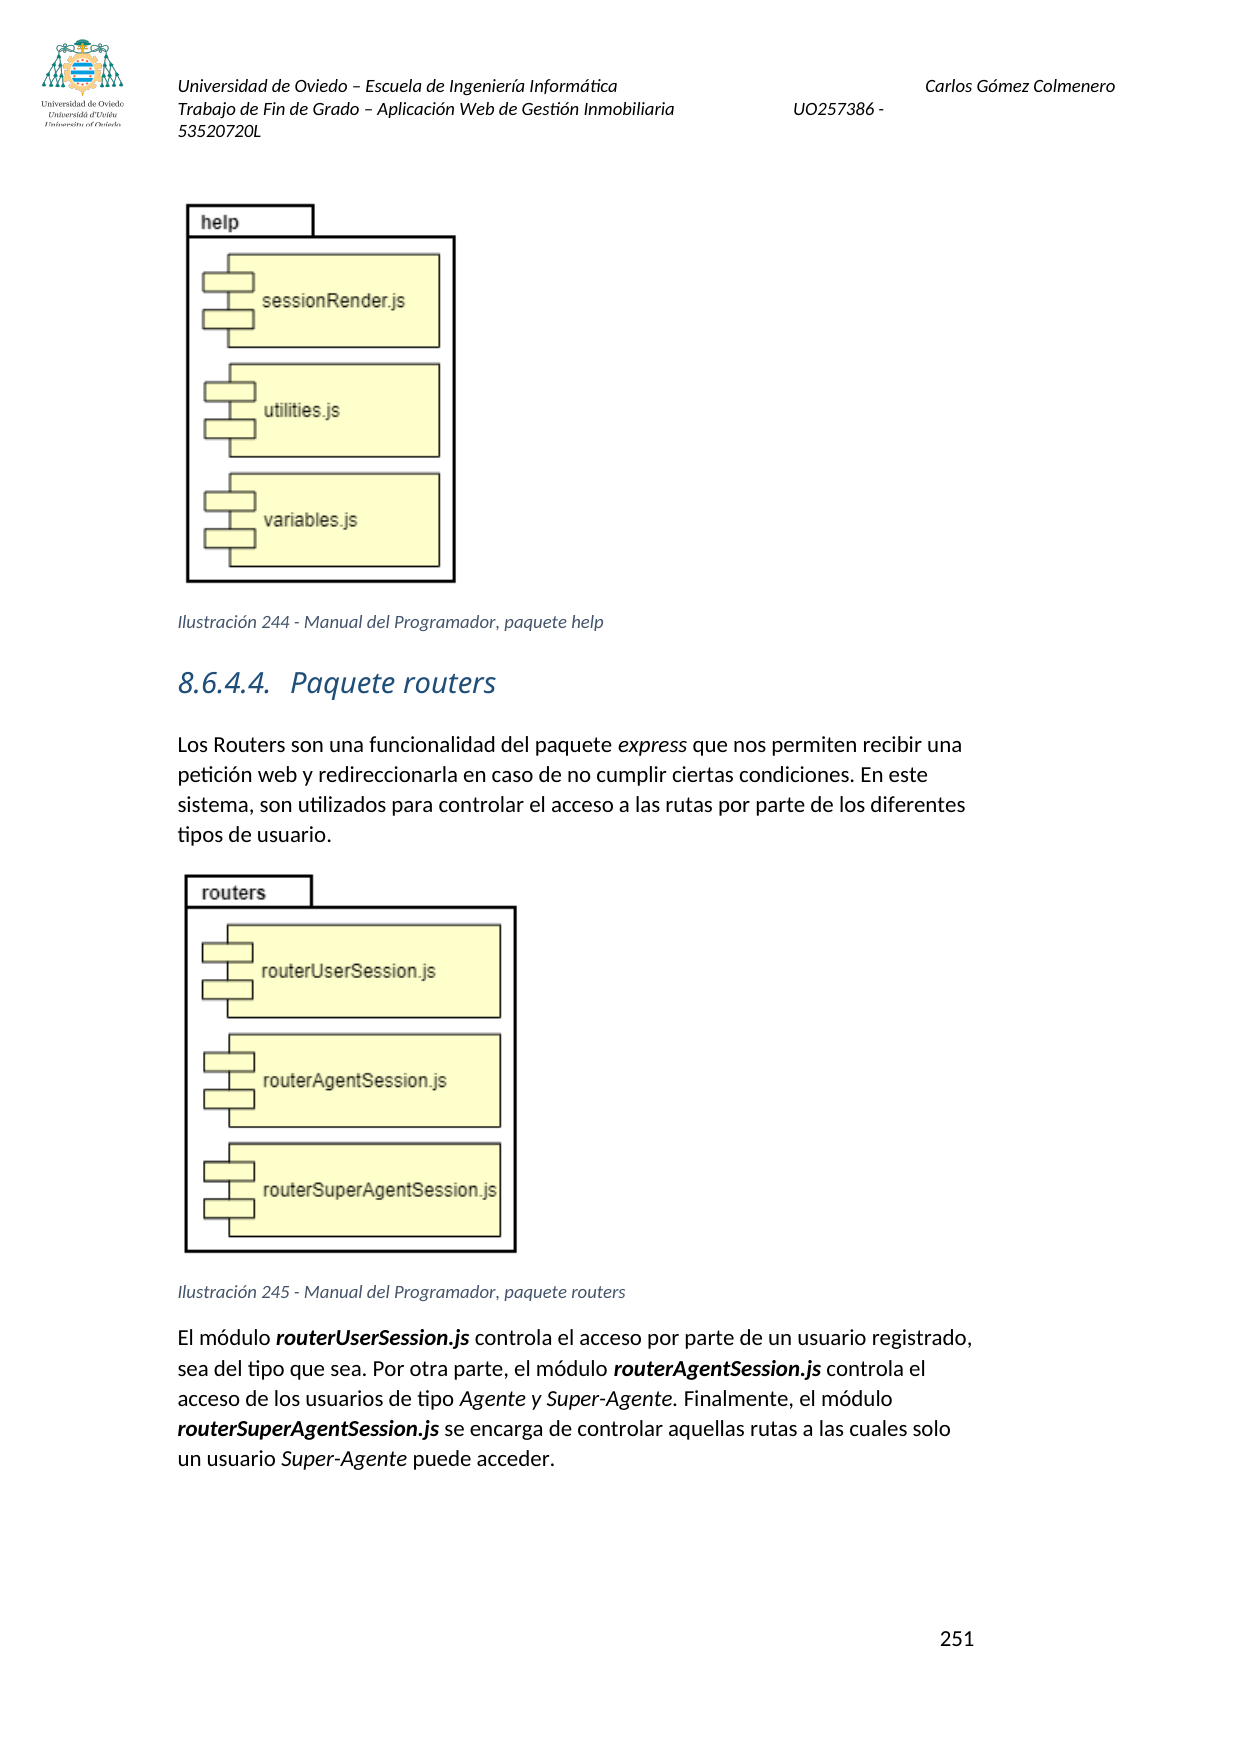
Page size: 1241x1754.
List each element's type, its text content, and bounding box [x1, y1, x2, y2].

subtitle Paquete routers [177, 662, 974, 702]
text Ilustración 245 - Manual del Programador, paquete routers [177, 1280, 974, 1303]
text El módulo routerUserSession.js controla el acceso por parte de un usuario registrado, sea del tipo que sea. Por otra parte, el módulo routerAgentSession.js controla el acceso de los usuarios de tipo Agente y Super-Agente. Finalmente, el módulo routerSuperAgentSession.js se encarga de controlar aquellas rutas a las cuales solo un usuario Super-Agente puede acceder. [177, 1323, 974, 1472]
text Los Routers son una funcionalidad del paquete express que nos permiten recibir una petición web y redireccionarla en caso de no cumplir ciertas condiciones. En este sistema, son utilizados para controlar el acceso a las rutas por parte de los diferentes tipos de usuario. [177, 730, 974, 848]
picture [177, 198, 467, 591]
picture [36, 38, 124, 126]
text Ilustración 244 - Manual del Programador, paquete help [177, 610, 974, 633]
picture [177, 867, 528, 1261]
